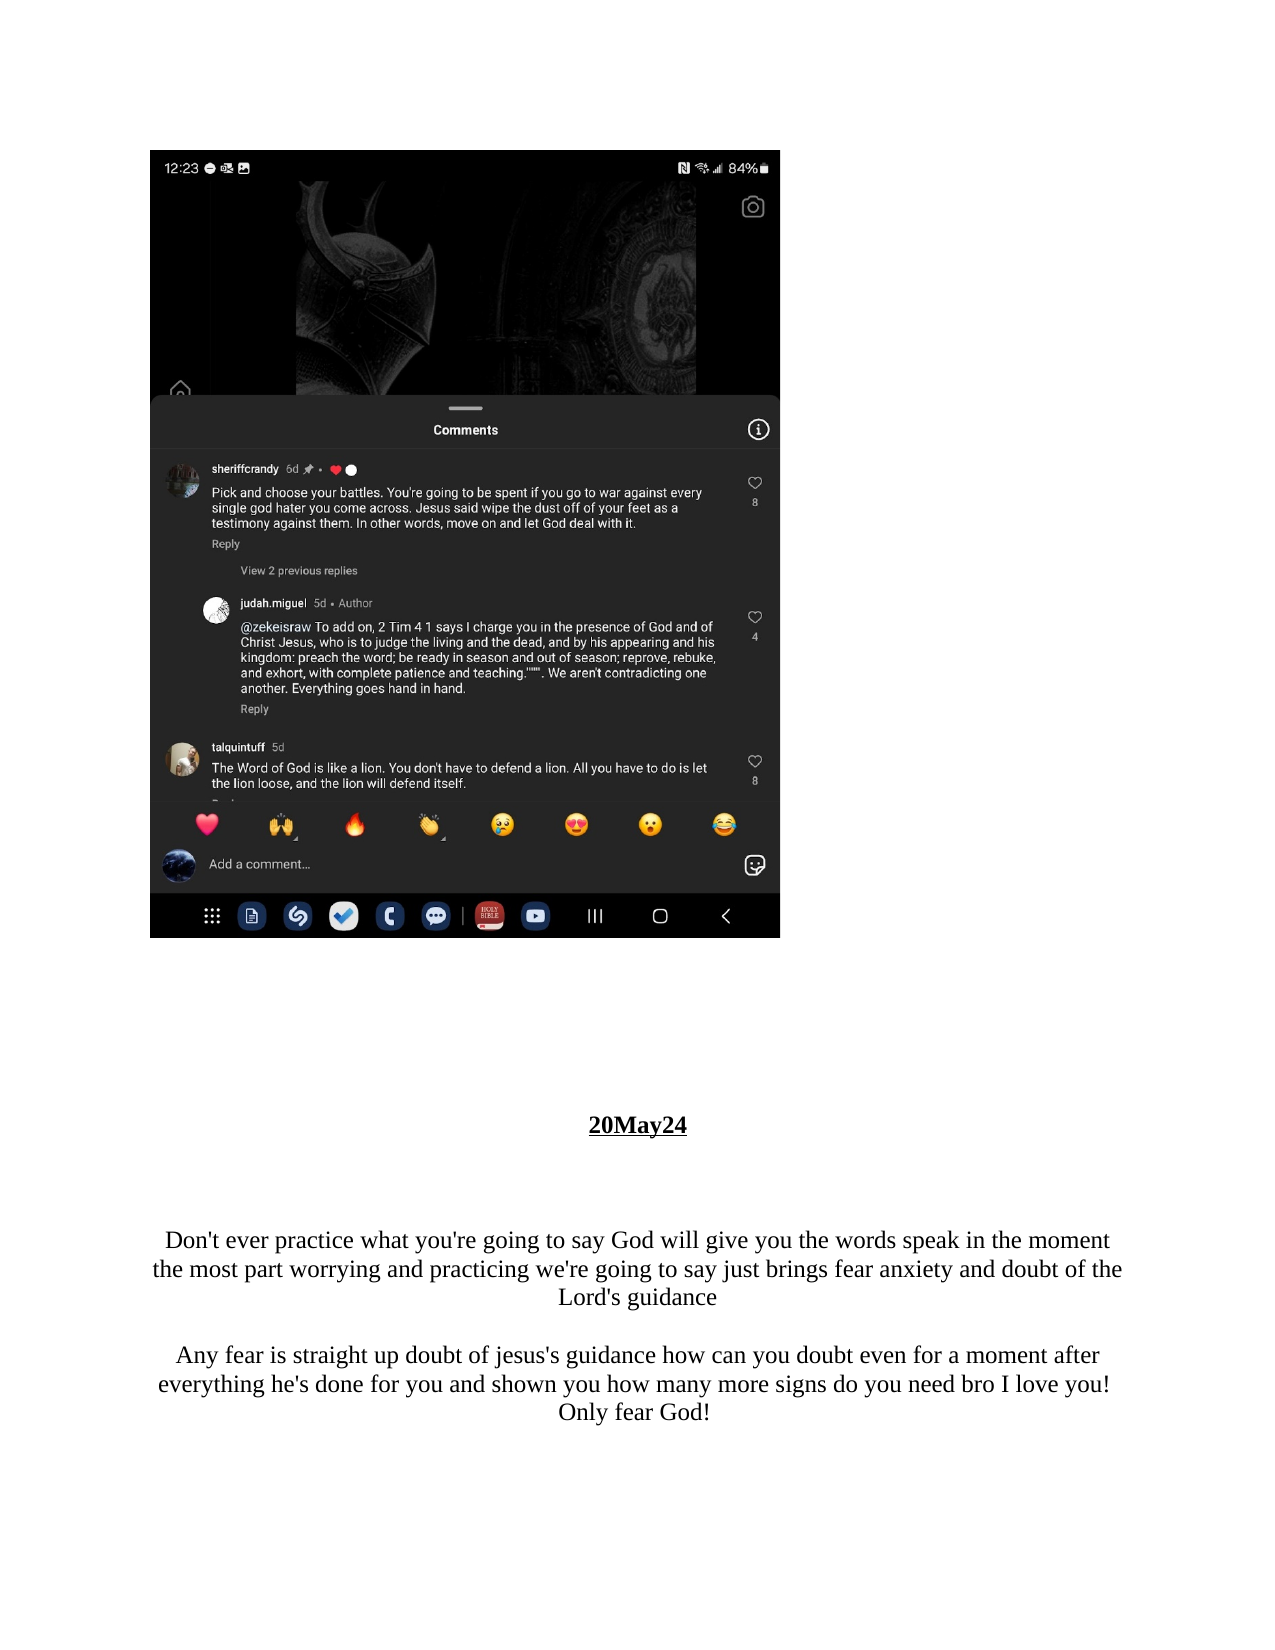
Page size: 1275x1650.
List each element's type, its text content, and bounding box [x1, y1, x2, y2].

text Don't ever practice what you're going to say God will give you the words speak in the moment the most part worrying and practicing we're going to say just brings fear anxiety and doubt of the Lord's guidance [150, 1225, 1125, 1311]
text Any fear is straight up doubt of jesus's guidance how can you doubt even for a moment after everything he's done for you and shown you how many more signs do you need bro I love you! [150, 1340, 1125, 1397]
text 20May24 [150, 1110, 1125, 1139]
text Only fear God! [150, 1397, 1125, 1426]
picture [150, 150, 780, 938]
